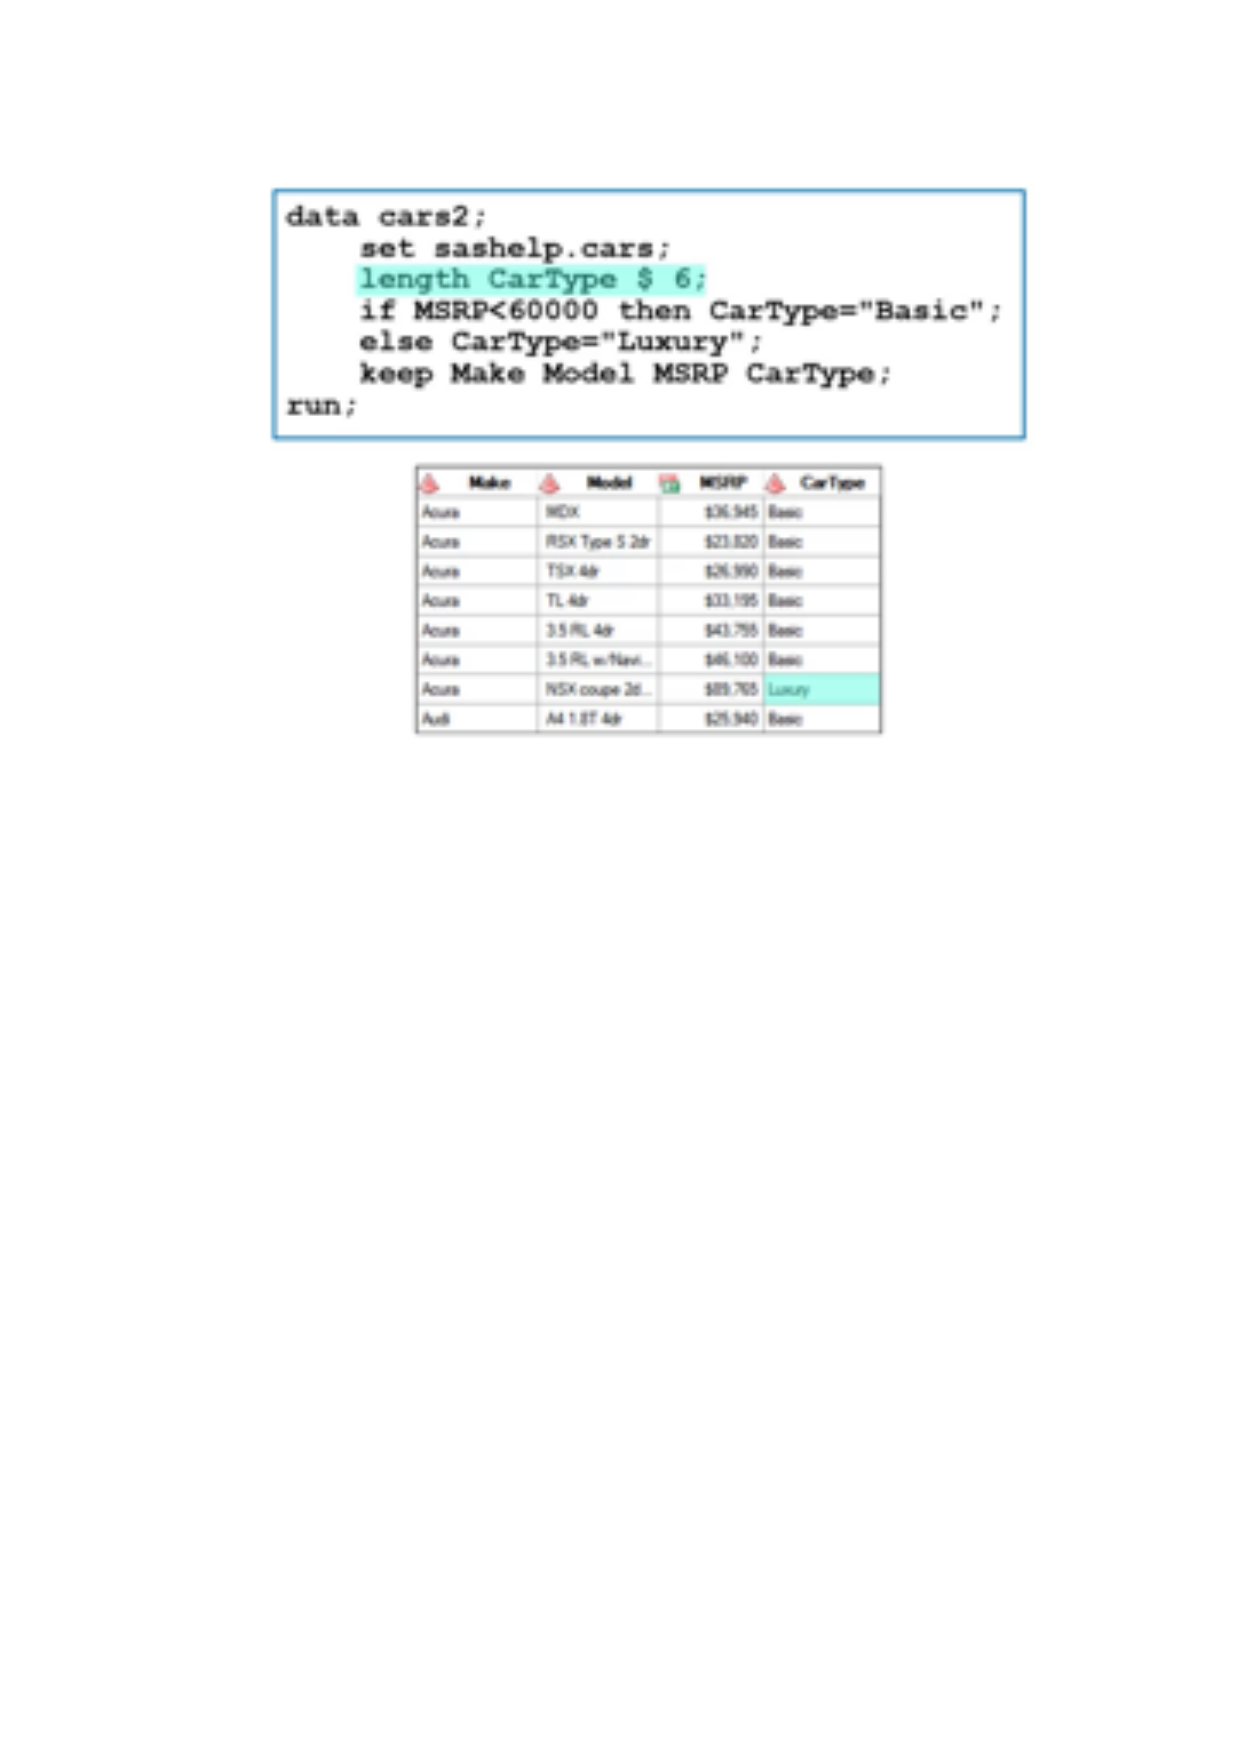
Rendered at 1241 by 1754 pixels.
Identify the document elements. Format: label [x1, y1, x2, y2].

picture [177, 147, 1048, 770]
